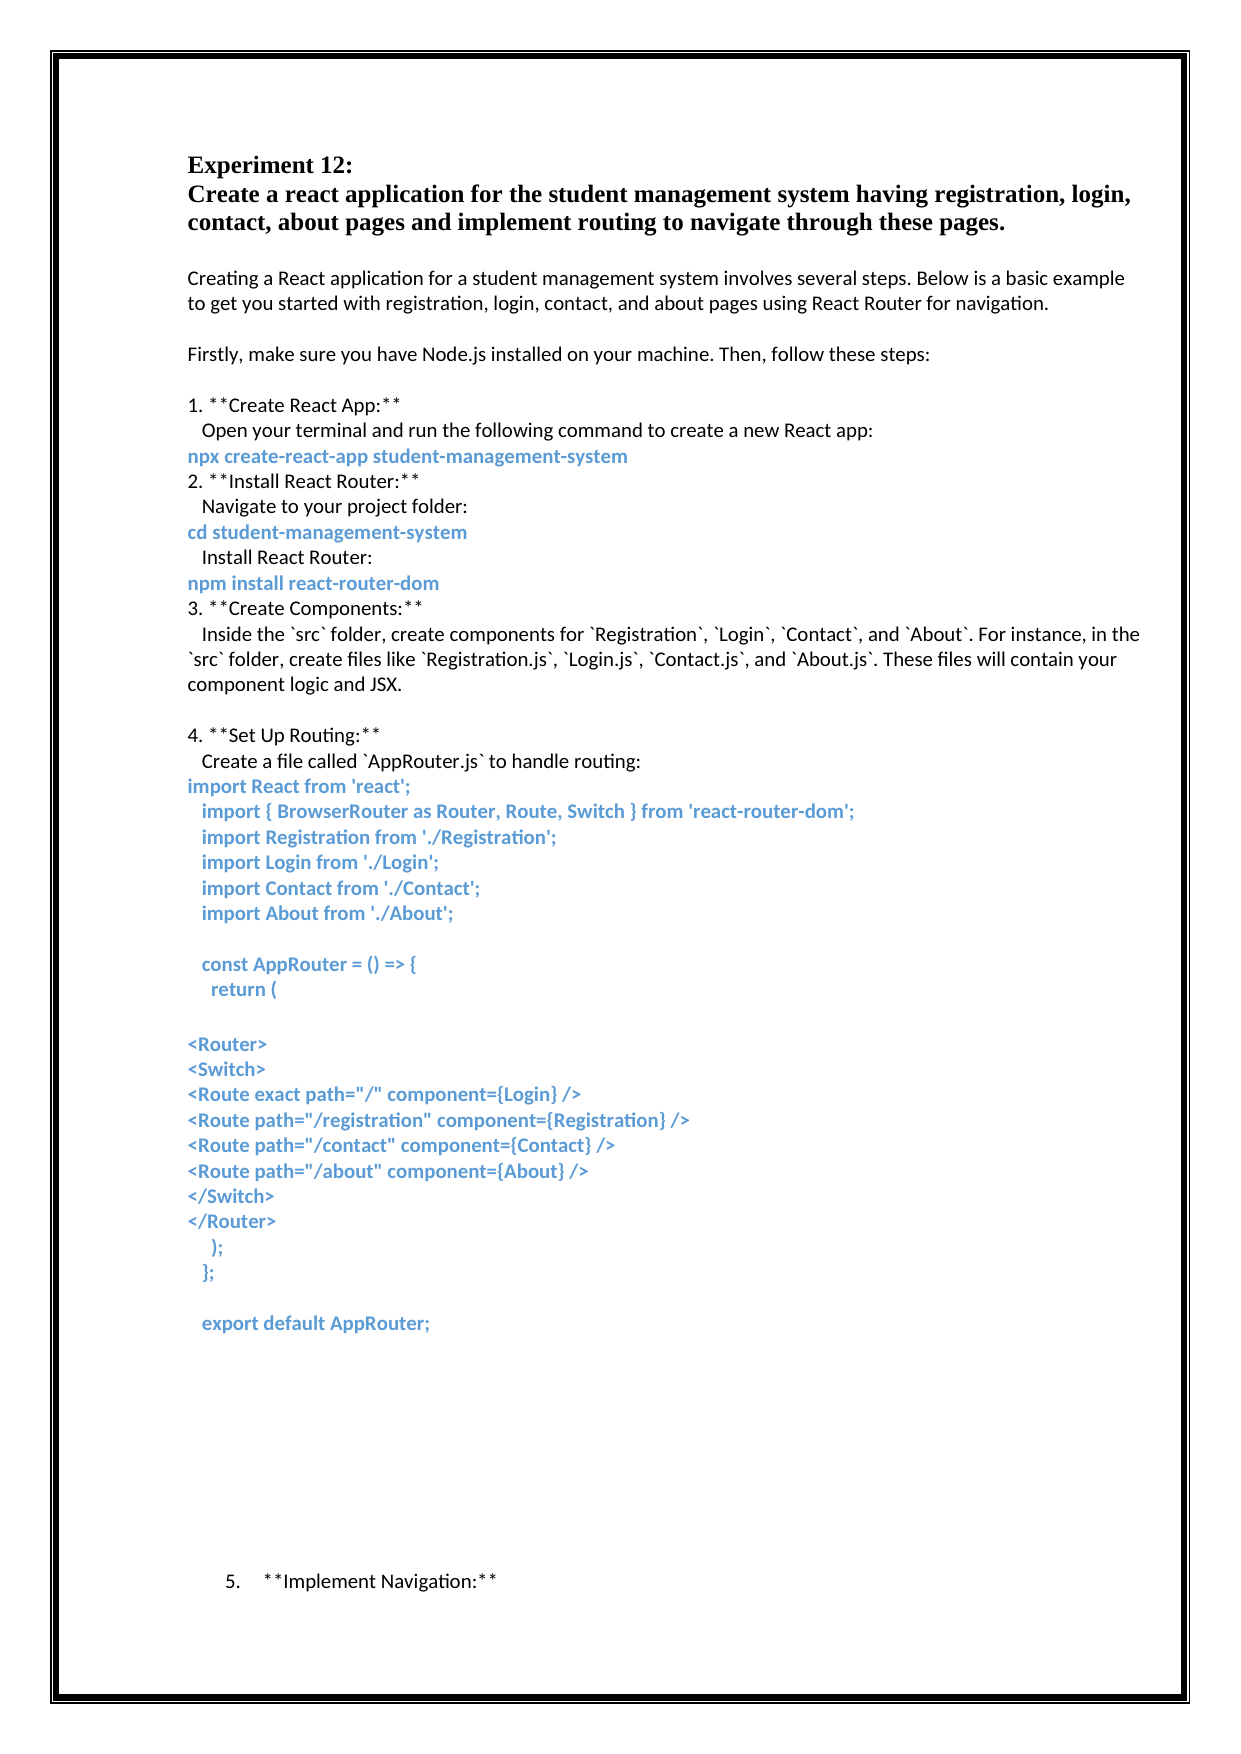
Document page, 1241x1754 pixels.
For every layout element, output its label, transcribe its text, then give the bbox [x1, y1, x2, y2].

text import { BrowserRouter as Router, Route, Switch } from 'react-router-dom'; [187, 799, 1146, 824]
text <Route exact path="/" component={Login} /> [187, 1082, 1146, 1107]
text ); [187, 1234, 1146, 1259]
text Open your terminal and run the following command to create a new React app: [187, 417, 1146, 443]
text Create a file called `AppRouter.js` to handle routing: [187, 748, 1146, 773]
text const AppRouter = () => { [187, 951, 1146, 977]
text npm install react-router-dom [187, 570, 1146, 595]
text Navigate to your project folder: [187, 494, 1146, 519]
text npx create-react-app student-management-system [187, 443, 1146, 468]
text Firstly, make sure you have Node.js installed on your machine. Then, follow these steps: [187, 341, 1146, 367]
text import React from 'react'; [187, 773, 1146, 799]
text import Contact from './Contact'; [187, 875, 1146, 900]
text Install React Router: [187, 544, 1146, 570]
text Experiment 12: [187, 150, 1146, 179]
text </Switch> [187, 1183, 1146, 1209]
text <Router> [187, 1031, 1146, 1056]
text }; [187, 1259, 1146, 1285]
text </Router> [187, 1209, 1146, 1234]
text <Switch> [187, 1056, 1146, 1082]
text Create a react application for the student management system having registration, login, contact, about pages and implement routing to navigate through these pages. [187, 179, 1146, 236]
text 1. **Create React App:** [187, 392, 1146, 417]
text import Registration from './Registration'; [187, 824, 1146, 849]
text 2. **Install React Router:** [187, 468, 1146, 494]
text <Route path="/registration" component={Registration} /> [187, 1107, 1146, 1132]
text export default AppRouter; [187, 1310, 1146, 1336]
text return ( [187, 977, 1146, 1002]
list **Implement Navigation:** [225, 1568, 1146, 1593]
text cd student-management-system [187, 519, 1146, 544]
text Creating a React application for a student management system involves several steps. Below is a basic example to get you started with registration, login, contact, and about pages using React Router for navigation. [187, 265, 1146, 316]
text <Route path="/contact" component={Contact} /> [187, 1132, 1146, 1158]
text 4. **Set Up Routing:** [187, 722, 1146, 748]
text <Route path="/about" component={About} /> [187, 1158, 1146, 1183]
text import About from './About'; [187, 900, 1146, 926]
text import Login from './Login'; [187, 849, 1146, 875]
text Inside the `src` folder, create components for `Registration`, `Login`, `Contact`, and `About`. For instance, in the `src` folder, create files like `Registration.js`, `Login.js`, `Contact.js`, and `About.js`. These files will contain your component logic and JSX. [187, 621, 1146, 697]
text 3. **Create Components:** [187, 595, 1146, 621]
